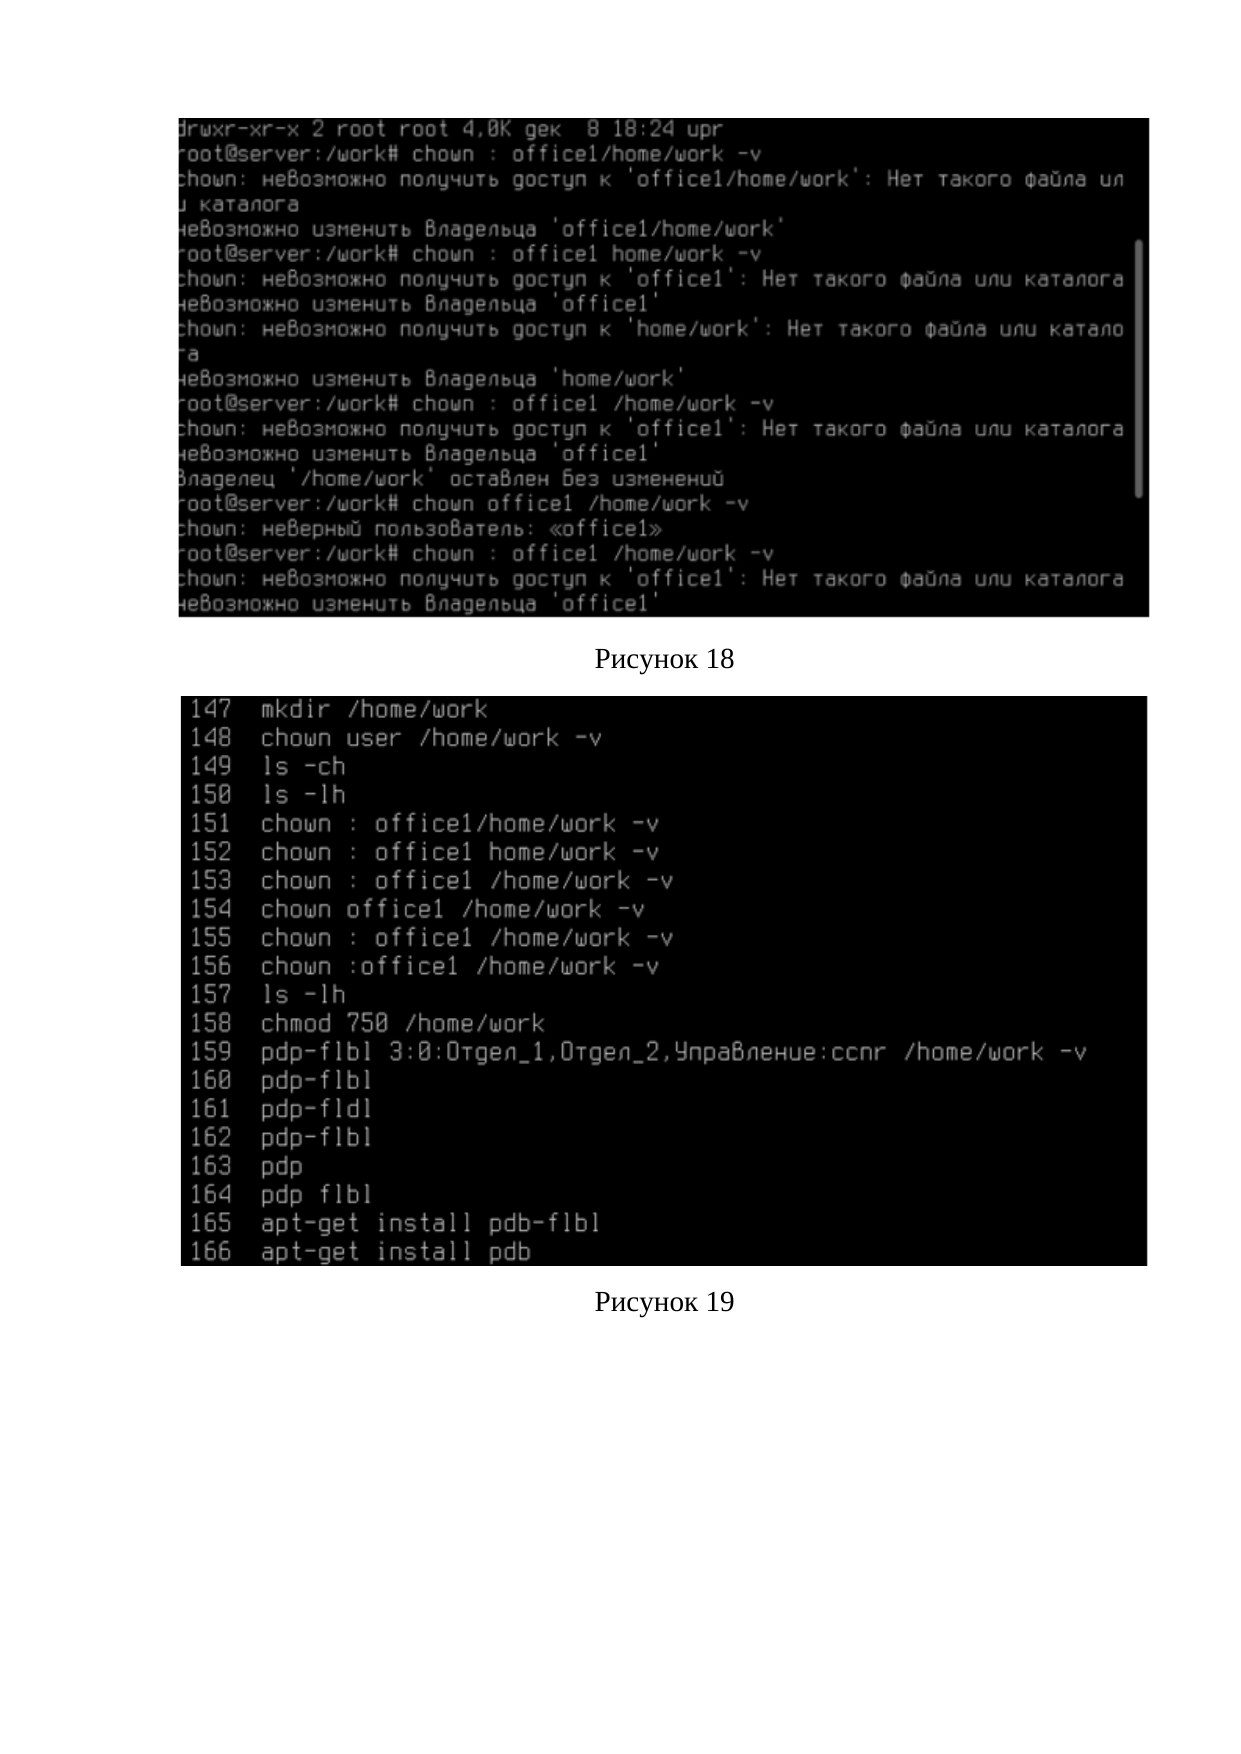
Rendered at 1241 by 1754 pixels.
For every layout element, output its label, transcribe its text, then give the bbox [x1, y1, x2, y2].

text Рисунок 19 [177, 1284, 1152, 1318]
text Рисунок 18 [177, 641, 1152, 674]
picture [180, 696, 1149, 1266]
picture [178, 118, 1151, 622]
